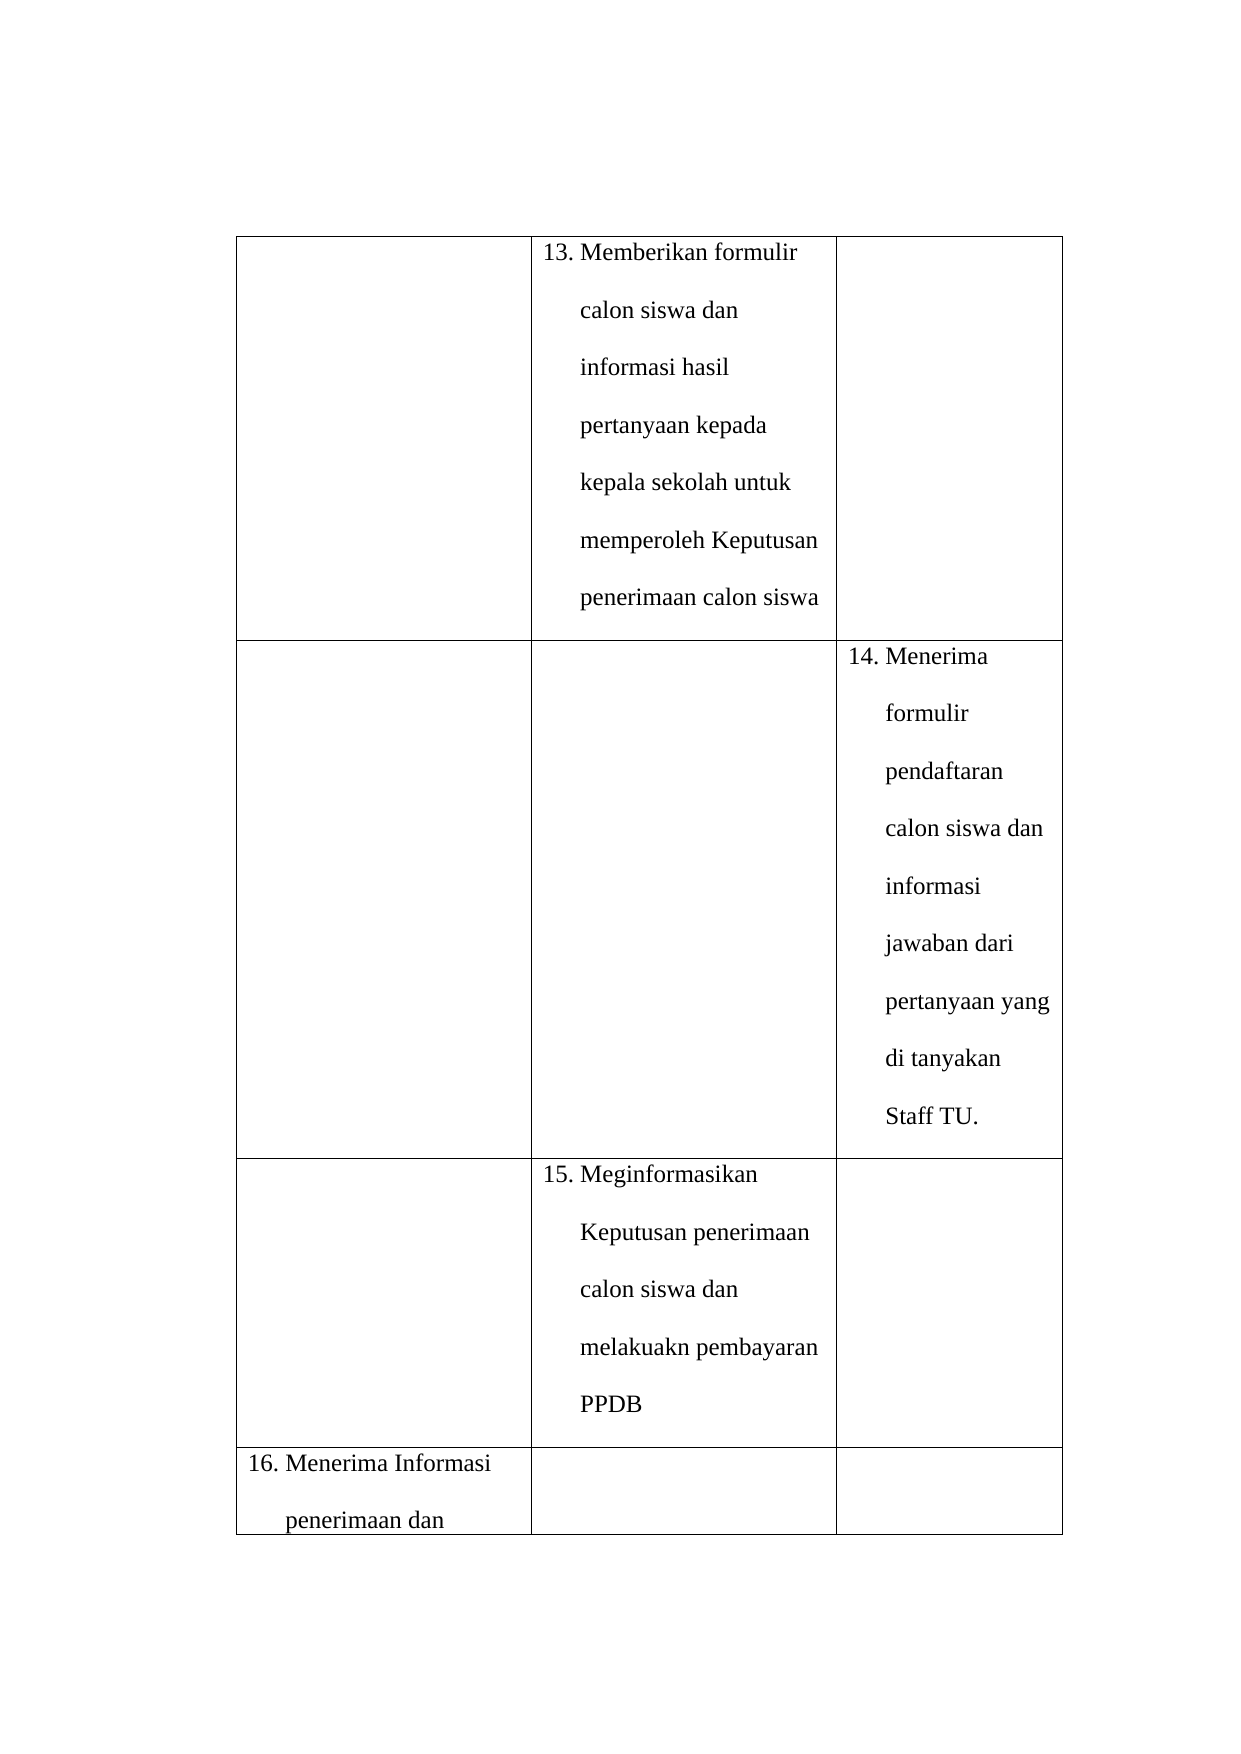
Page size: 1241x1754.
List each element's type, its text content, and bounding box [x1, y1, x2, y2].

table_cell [237, 1448, 531, 1534]
table_cell [837, 1448, 1062, 1534]
table_cell [237, 237, 531, 640]
table_cell Memberikan formulir calon siswa dan informasi hasil pertanyaan kepada kepala sekolah untuk memperoleh Keputusan penerimaan calon siswa [532, 237, 836, 640]
table_cell [837, 237, 1062, 640]
table_cell [532, 1448, 836, 1534]
table_cell Meginformasikan Keputusan penerimaan calon siswa dan melakuakn pembayaran PPDB [532, 1159, 836, 1447]
table_cell [237, 1159, 531, 1447]
table_cell Menerima formulir pendaftaran calon siswa dan informasi jawaban dari pertanyaan yang di tanyakan Staff TU. [837, 641, 1062, 1158]
table_cell [532, 641, 836, 1158]
table_cell [837, 1159, 1062, 1447]
table_cell [237, 641, 531, 1158]
